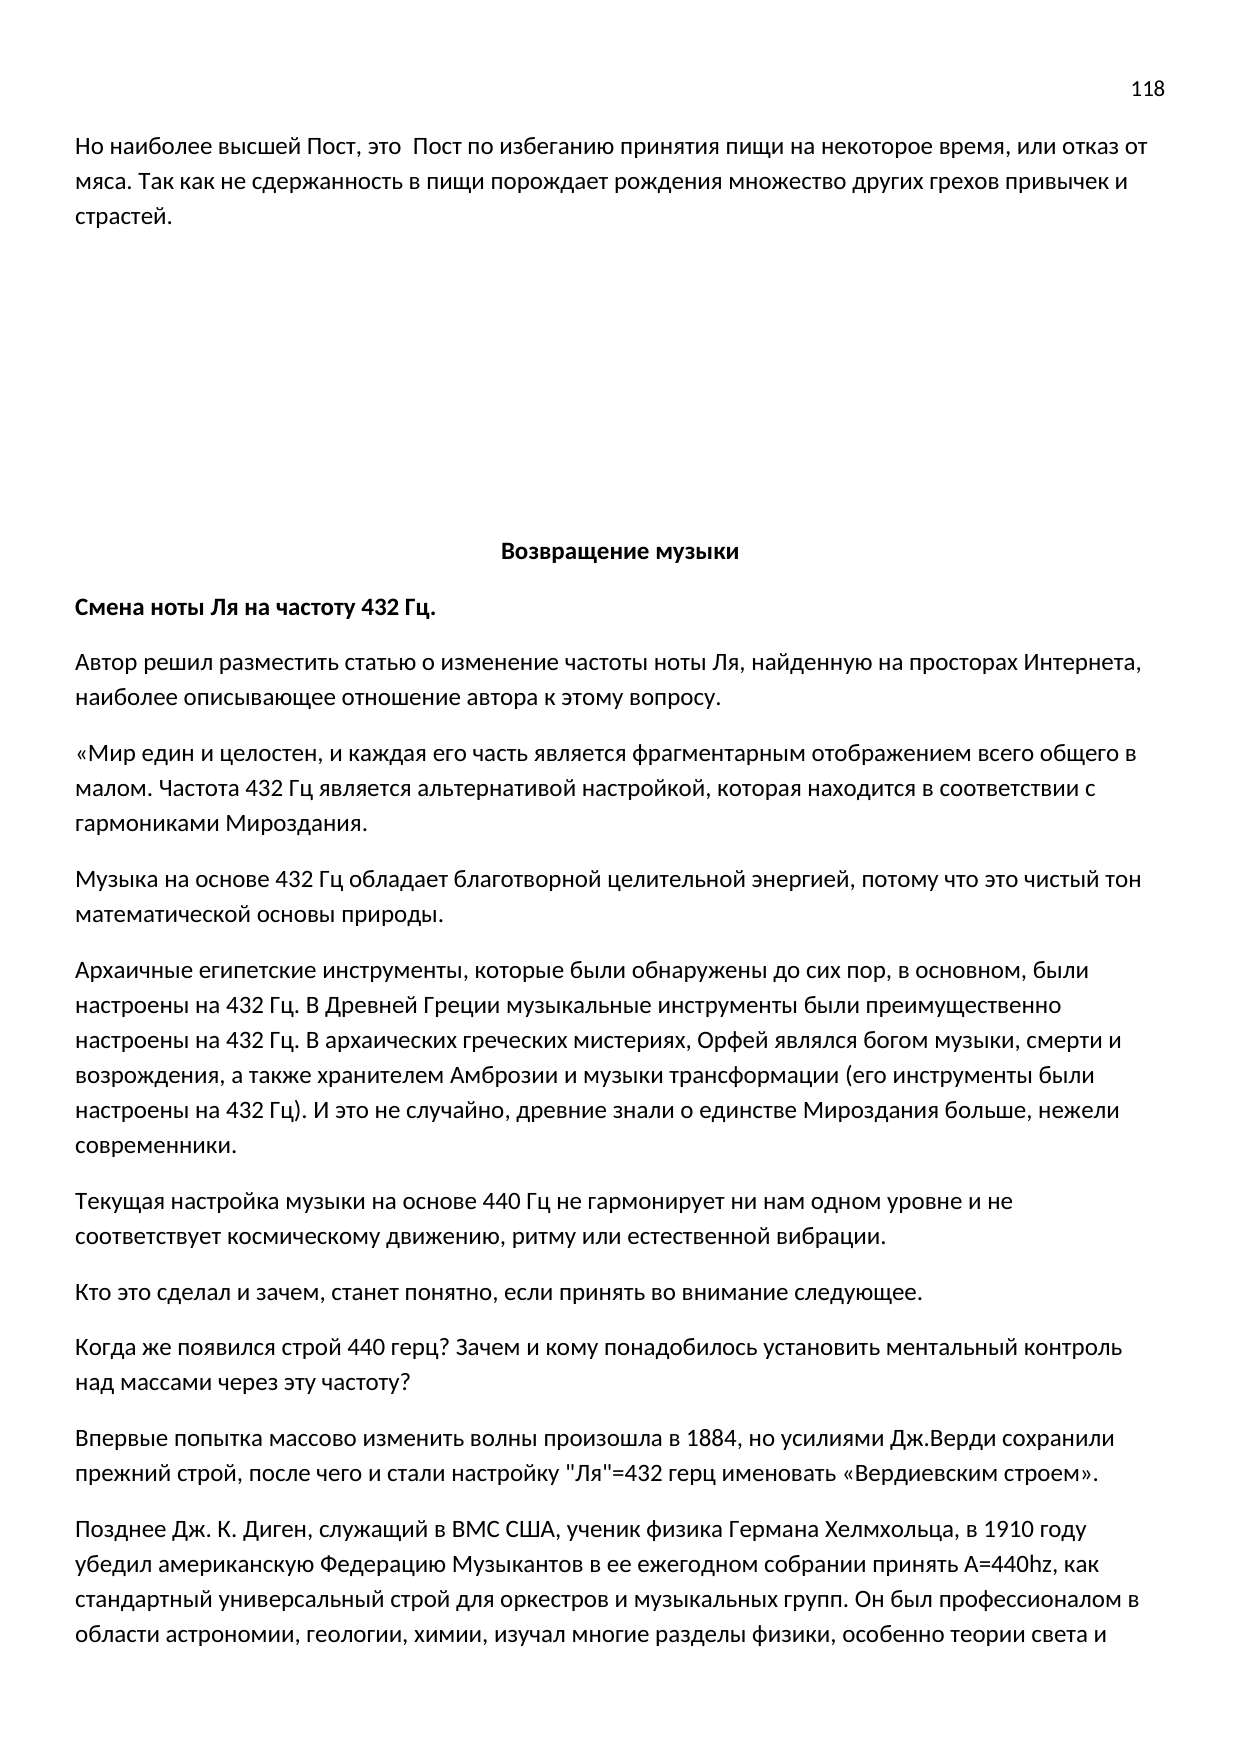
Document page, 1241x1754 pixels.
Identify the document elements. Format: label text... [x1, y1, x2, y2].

text Когда же появился строй 440 герц? Зачем и кому понадобилось установить ментальный контроль над массами через эту частоту? [75, 1331, 1165, 1397]
text Автор решил разместить статью о изменение частоты ноты Ля, найденную на просторах Интернета, наиболее описывающее отношение автора к этому вопросу. [75, 646, 1165, 712]
text Архаичные египетские инструменты, которые были обнаружены до сих пор, в основном, были настроены на 432 Гц. В Древней Греции музыкальные инструменты были преимущественно настроены на 432 Гц. В архаических греческих мистериях, Орфей являлся богом музыки, смерти и возрождения, а также хранителем Амброзии и музыки трансформации (его инструменты были настроены на 432 Гц). И это не случайно, древние знали о единстве Мироздания больше, нежели современники. [75, 954, 1165, 1159]
text Возвращение музыки [75, 535, 1165, 565]
text Кто это сделал и зачем, станет понятно, если принять во внимание следующее. [75, 1276, 1165, 1306]
text «Мир един и целостен, и каждая его часть является фрагментарным отображением всего общего в малом. Частота 432 Гц является альтернативой настройкой, которая находится в соответствии с гармониками Мироздания. [75, 737, 1165, 838]
text Текущая настройка музыки на основе 440 Гц не гармонирует ни нам одном уровне и не соответствует космическому движению, ритму или естественной вибрации. [75, 1185, 1165, 1250]
text Но наиболее высшей Пост, это Пост по избеганию принятия пищи на некоторое время, или отказ от мяса. Так как не сдержанность в пищи порождает рождения множество других грехов привычек и страстей. [75, 130, 1165, 230]
text Впервые попытка массово изменить волны произошла в 1884, но усилиями Дж.Верди сохранили прежний строй, после чего и стали настройку "Ля"=432 герц именовать «Вердиевским строем». [75, 1422, 1165, 1488]
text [75, 1513, 1165, 1649]
text Смена ноты Ля на частоту 432 Гц. [75, 591, 1165, 621]
text Музыка на основе 432 Гц обладает благотворной целительной энергией, потому что это чистый тон математической основы природы. [75, 863, 1165, 929]
